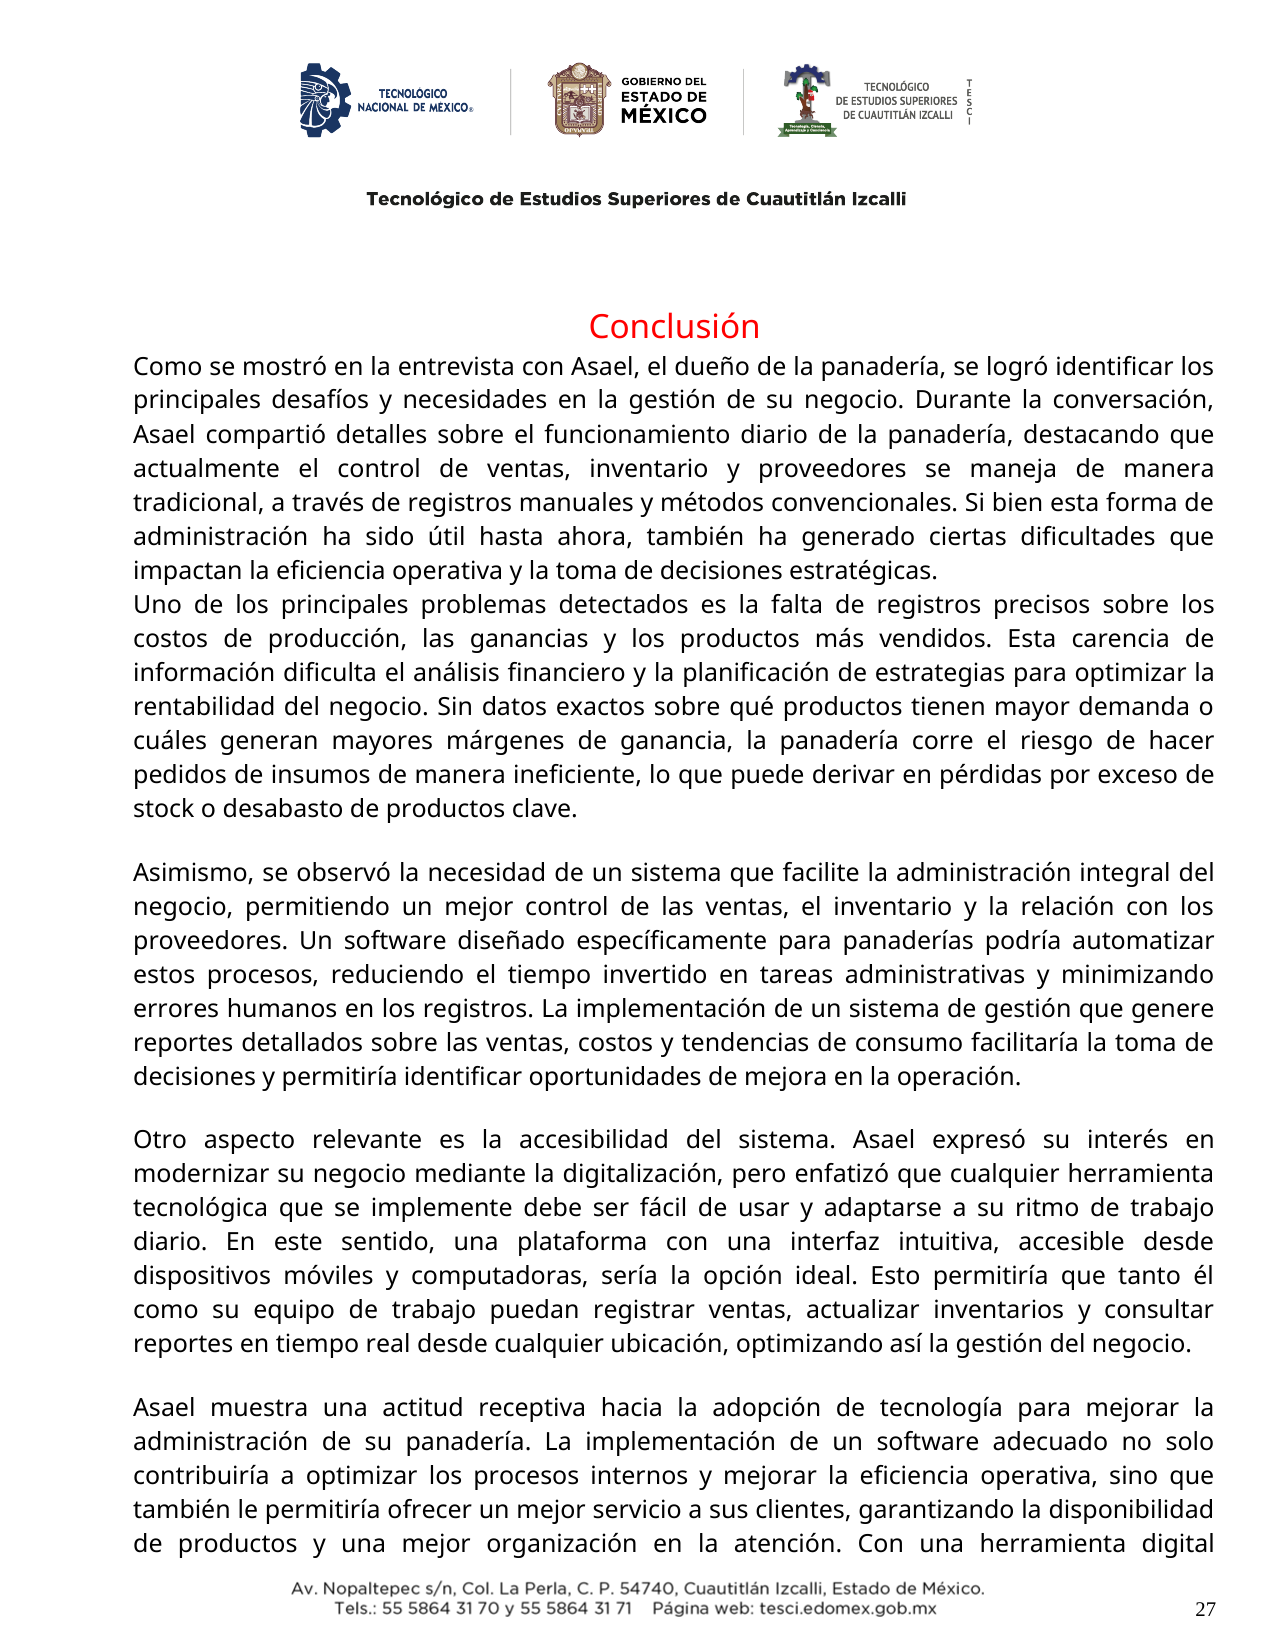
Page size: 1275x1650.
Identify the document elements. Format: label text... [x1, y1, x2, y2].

text Como se mostró en la entrevista con Asael, el dueño de la panadería, se logró identificar los principales desafíos y necesidades en la gestión de su negocio. Durante la conversación, Asael compartió detalles sobre el funcionamiento diario de la panadería, destacando que actualmente el control de ventas, inventario y proveedores se maneja de manera tradicional, a través de registros manuales y métodos convencionales. Si bien esta forma de administración ha sido útil hasta ahora, también ha generado ciertas dificultades que impactan la eficiencia operativa y la toma de decisiones estratégicas. [133, 348, 1216, 587]
text Asimismo, se observó la necesidad de un sistema que facilite la administración integral del negocio, permitiendo un mejor control de las ventas, el inventario y la relación con los proveedores. Un software diseñado específicamente para panaderías podría automatizar estos procesos, reduciendo el tiempo invertido en tareas administrativas y minimizando errores humanos en los registros. La implementación de un sistema de gestión que genere reportes detallados sobre las ventas, costos y tendencias de consumo facilitaría la toma de decisiones y permitiría identificar oportunidades de mejora en la operación. [133, 854, 1216, 1093]
text Otro aspecto relevante es la accesibilidad del sistema. Asael expresó su interés en modernizar su negocio mediante la digitalización, pero enfatizó que cualquier herramienta tecnológica que se implemente debe ser fácil de usar y adaptarse a su ritmo de trabajo diario. En este sentido, una plataforma con una interfaz intuitiva, accesible desde dispositivos móviles y computadoras, sería la opción ideal. Esto permitiría que tanto él como su equipo de trabajo puedan registrar ventas, actualizar inventarios y consultar reportes en tiempo real desde cualquier ubicación, optimizando así la gestión del negocio. [133, 1122, 1216, 1360]
picture [0, 29, 1275, 236]
text Uno de los principales problemas detectados es la falta de registros precisos sobre los costos de producción, las ganancias y los productos más vendidos. Esta carencia de información dificulta el análisis financiero y la planificación de estrategias para optimizar la rentabilidad del negocio. Sin datos exactos sobre qué productos tienen mayor demanda o cuáles generan mayores márgenes de ganancia, la panadería corre el riesgo de hacer pedidos de insumos de manera ineficiente, lo que puede derivar en pérdidas por exceso de stock o desabasto de productos clave. [133, 587, 1216, 825]
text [133, 1389, 1216, 1560]
text Conclusión [133, 303, 1216, 348]
picture [0, 1522, 1268, 1650]
